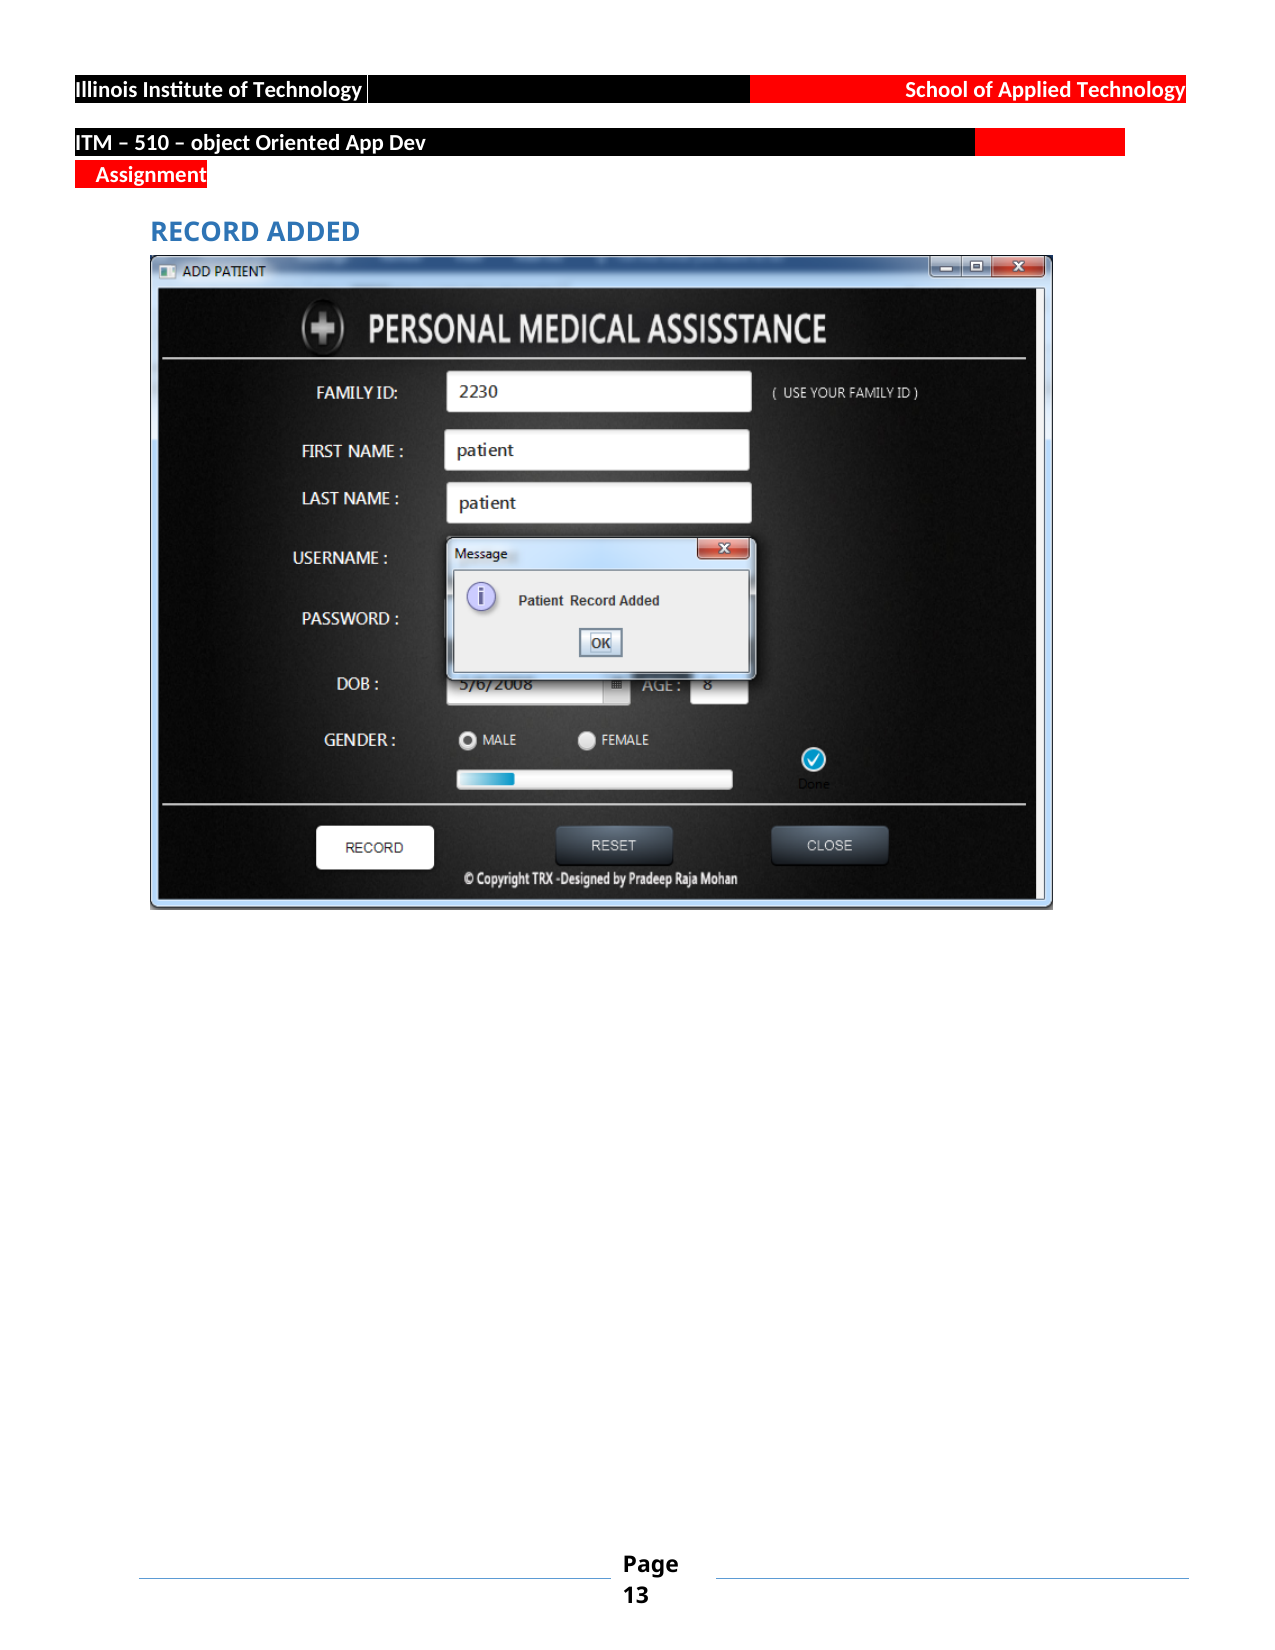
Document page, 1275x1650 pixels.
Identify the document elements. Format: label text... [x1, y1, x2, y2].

subtitle RECORD ADDED [150, 213, 1200, 250]
picture [150, 255, 1053, 910]
